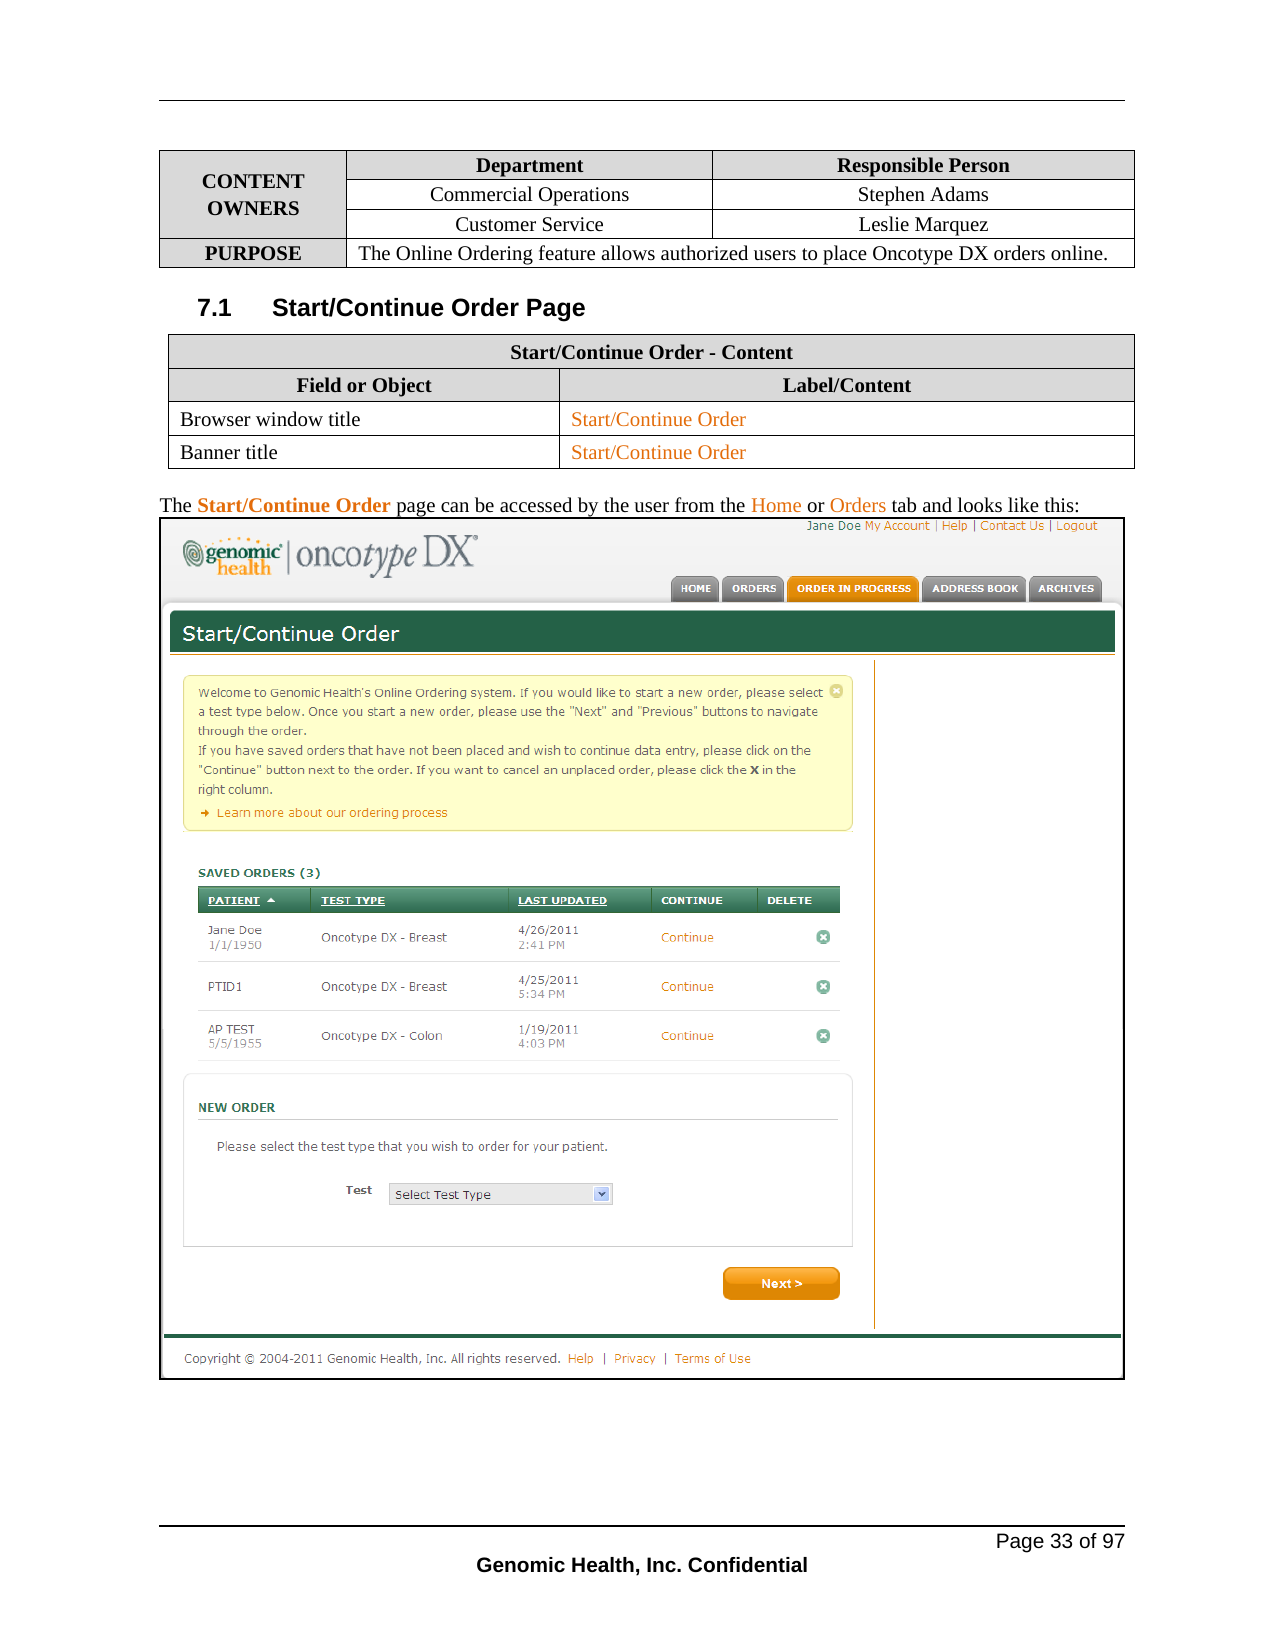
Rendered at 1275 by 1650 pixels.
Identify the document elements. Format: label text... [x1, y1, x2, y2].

table_cell Customer Service [347, 210, 712, 238]
table_cell Start/Continue Order [560, 436, 1134, 468]
table_cell Banner title [169, 436, 559, 468]
table_cell Leslie Marquez [713, 210, 1134, 238]
table_cell Commercial Operations [347, 180, 712, 208]
table_header Responsible Person [713, 151, 1134, 179]
subtitle Start/Continue Order Page [197, 293, 1125, 322]
table_cell Start/Continue Order [560, 402, 1134, 435]
table_cell Browser window title [169, 402, 559, 435]
table_header CONTENT OWNERS [160, 151, 346, 238]
table_header Department [347, 151, 712, 179]
picture [161, 519, 1123, 1378]
table_cell Stephen Adams [713, 180, 1134, 208]
table_cell The Online Ordering feature allows authorized users to place Oncotype DX orders online. [347, 239, 1134, 267]
table_cell PURPOSE [160, 239, 346, 267]
text The Start/Continue Order page can be accessed by the user from the Home or Orders tab and looks like this: [159, 493, 1125, 517]
table_header Start/Continue Order - Content [169, 335, 1134, 368]
table_cell Field or Object [169, 369, 559, 401]
table_cell Label/Content [560, 369, 1134, 401]
